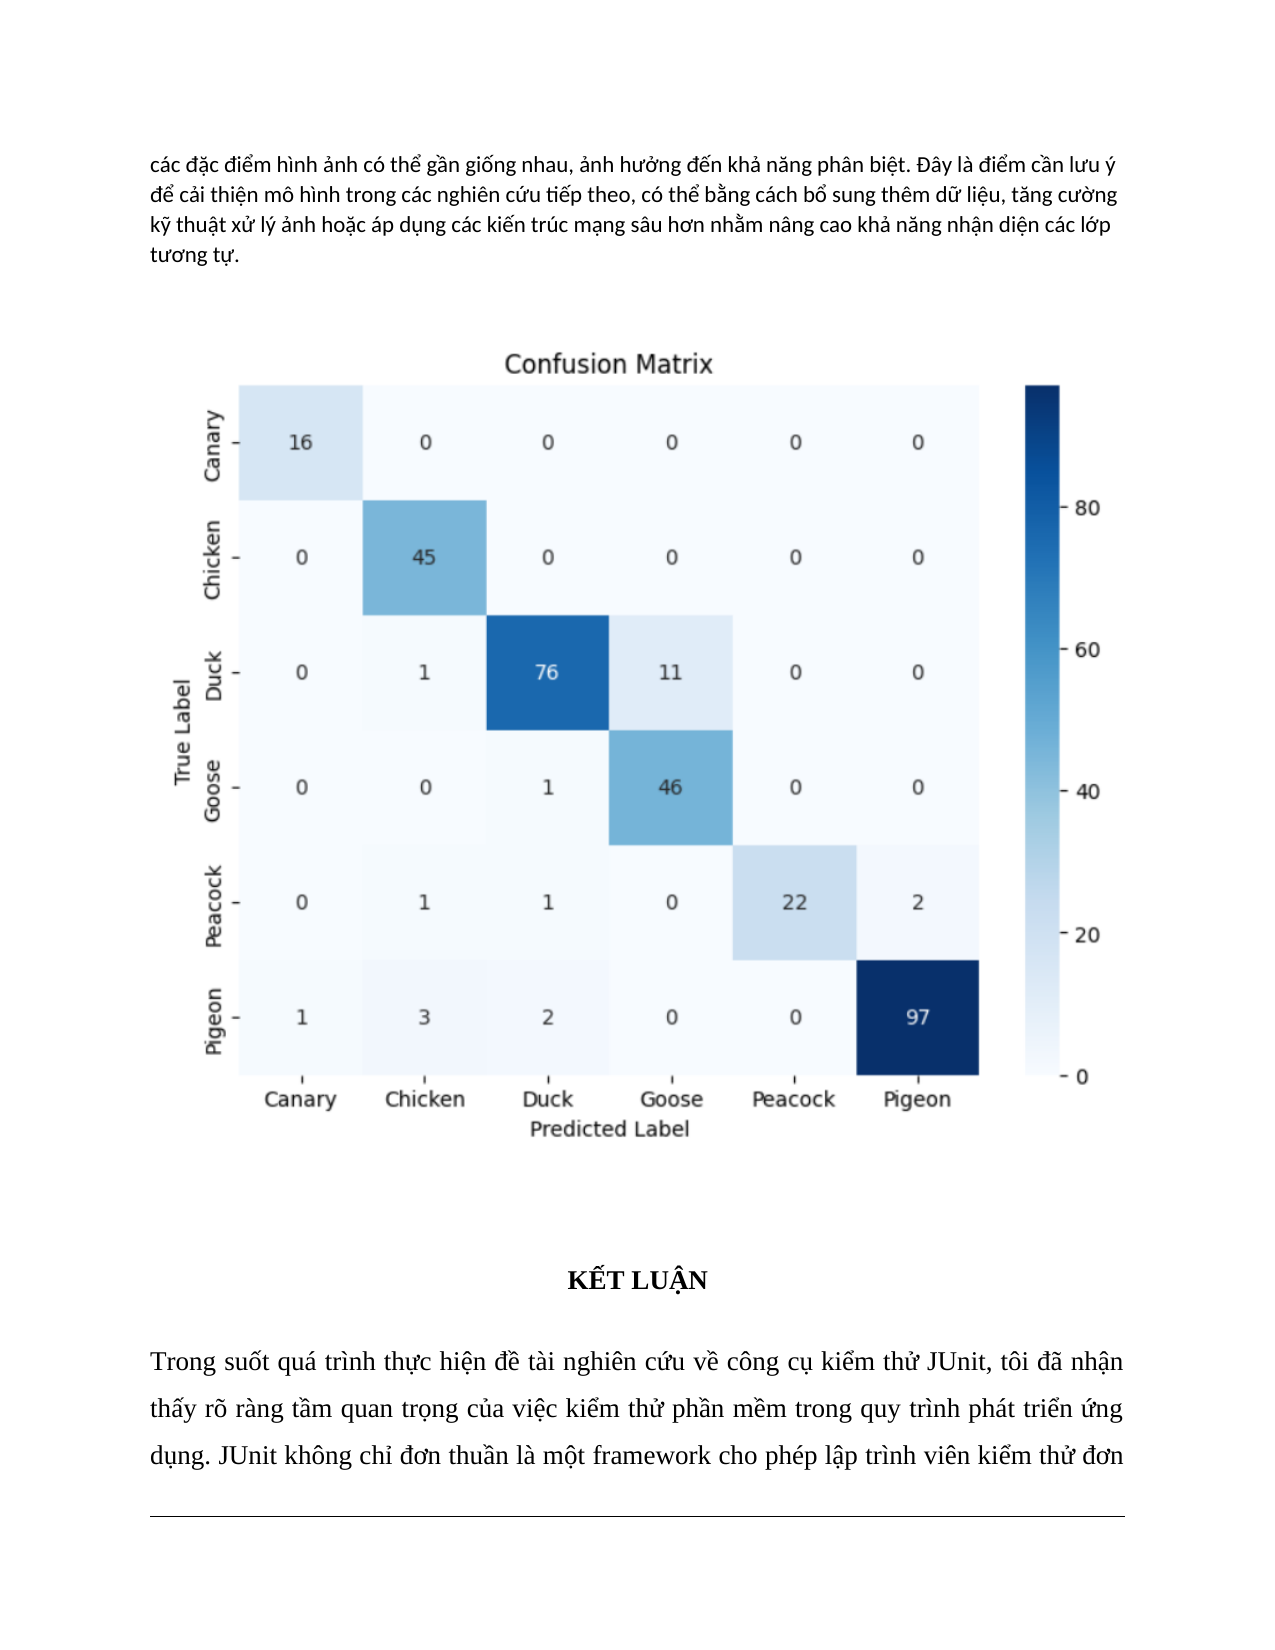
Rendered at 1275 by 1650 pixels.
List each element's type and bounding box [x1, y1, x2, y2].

picture [150, 334, 1125, 1152]
